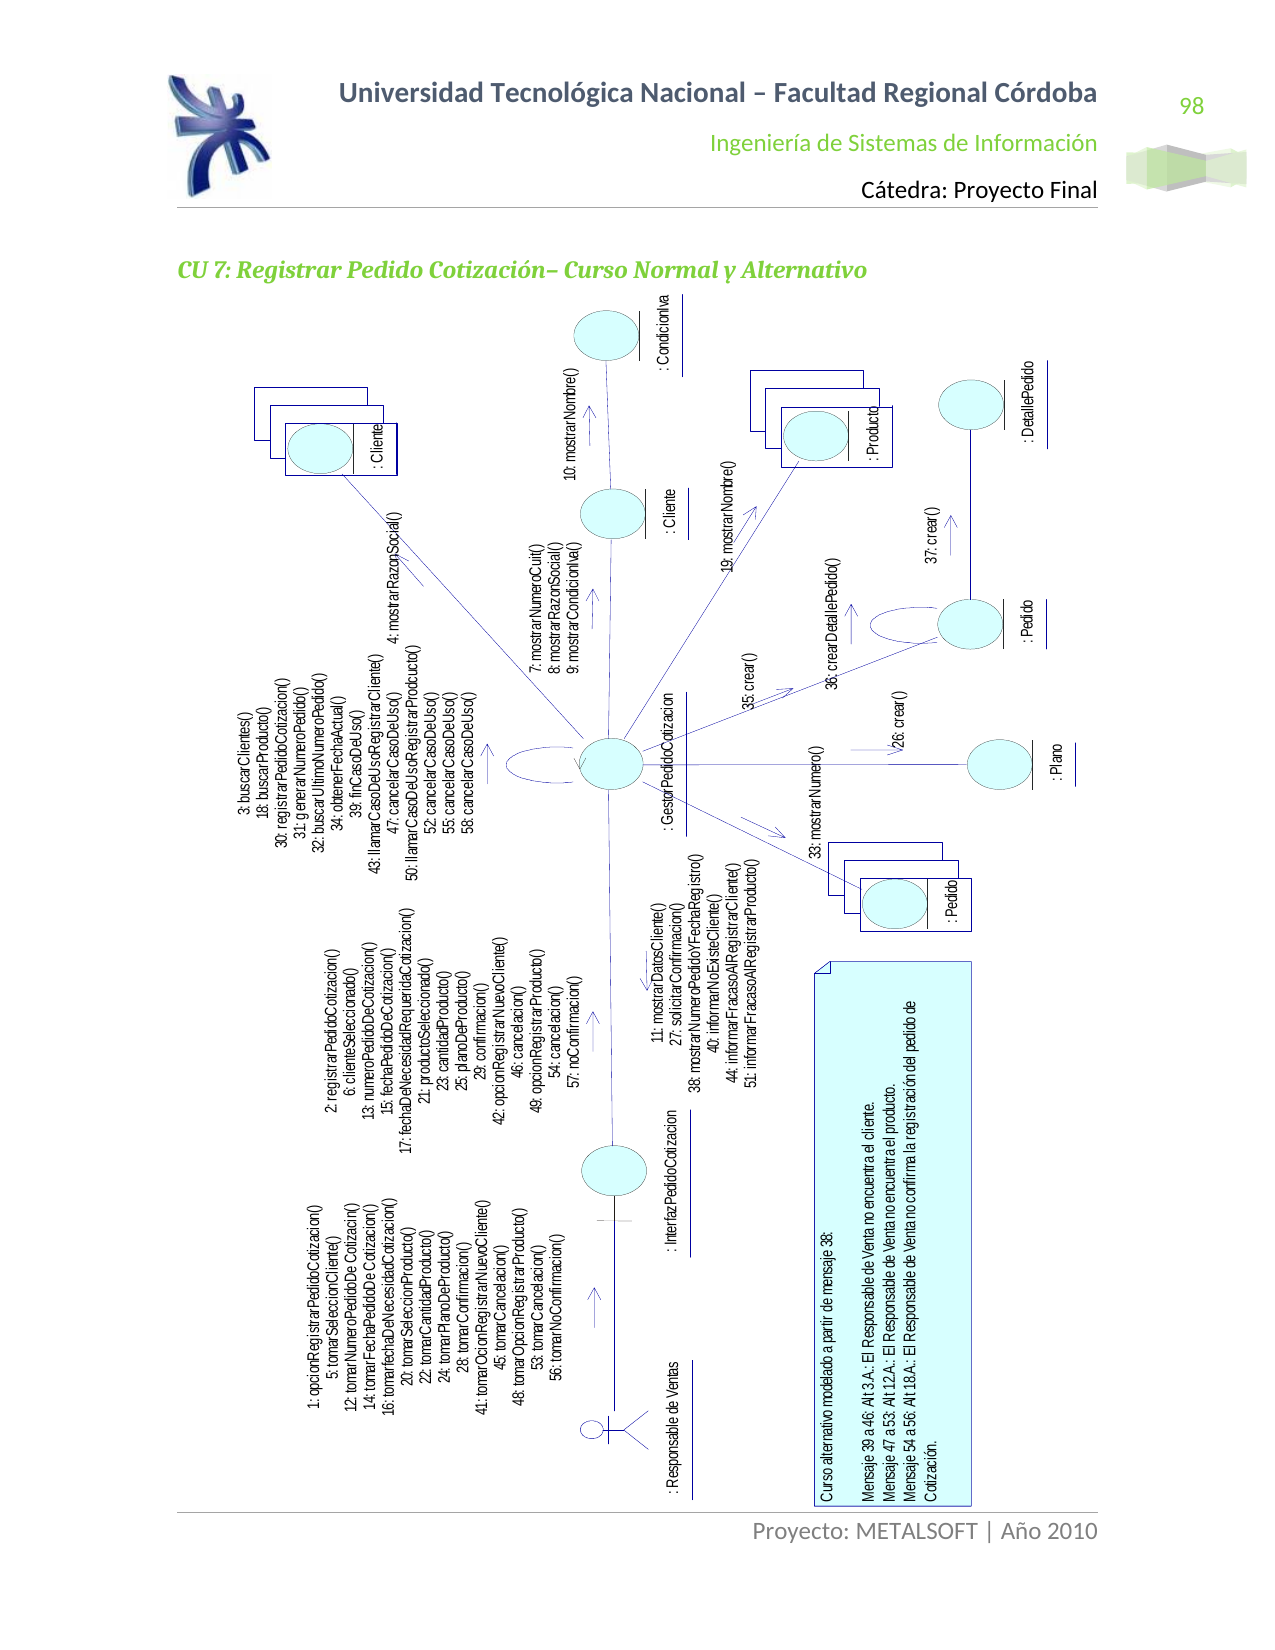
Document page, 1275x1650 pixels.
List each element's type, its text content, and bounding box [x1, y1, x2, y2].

text CU 7: Registrar Pedido Cotización– Curso Normal y Alternativo [177, 256, 1098, 284]
picture [167, 74, 272, 199]
